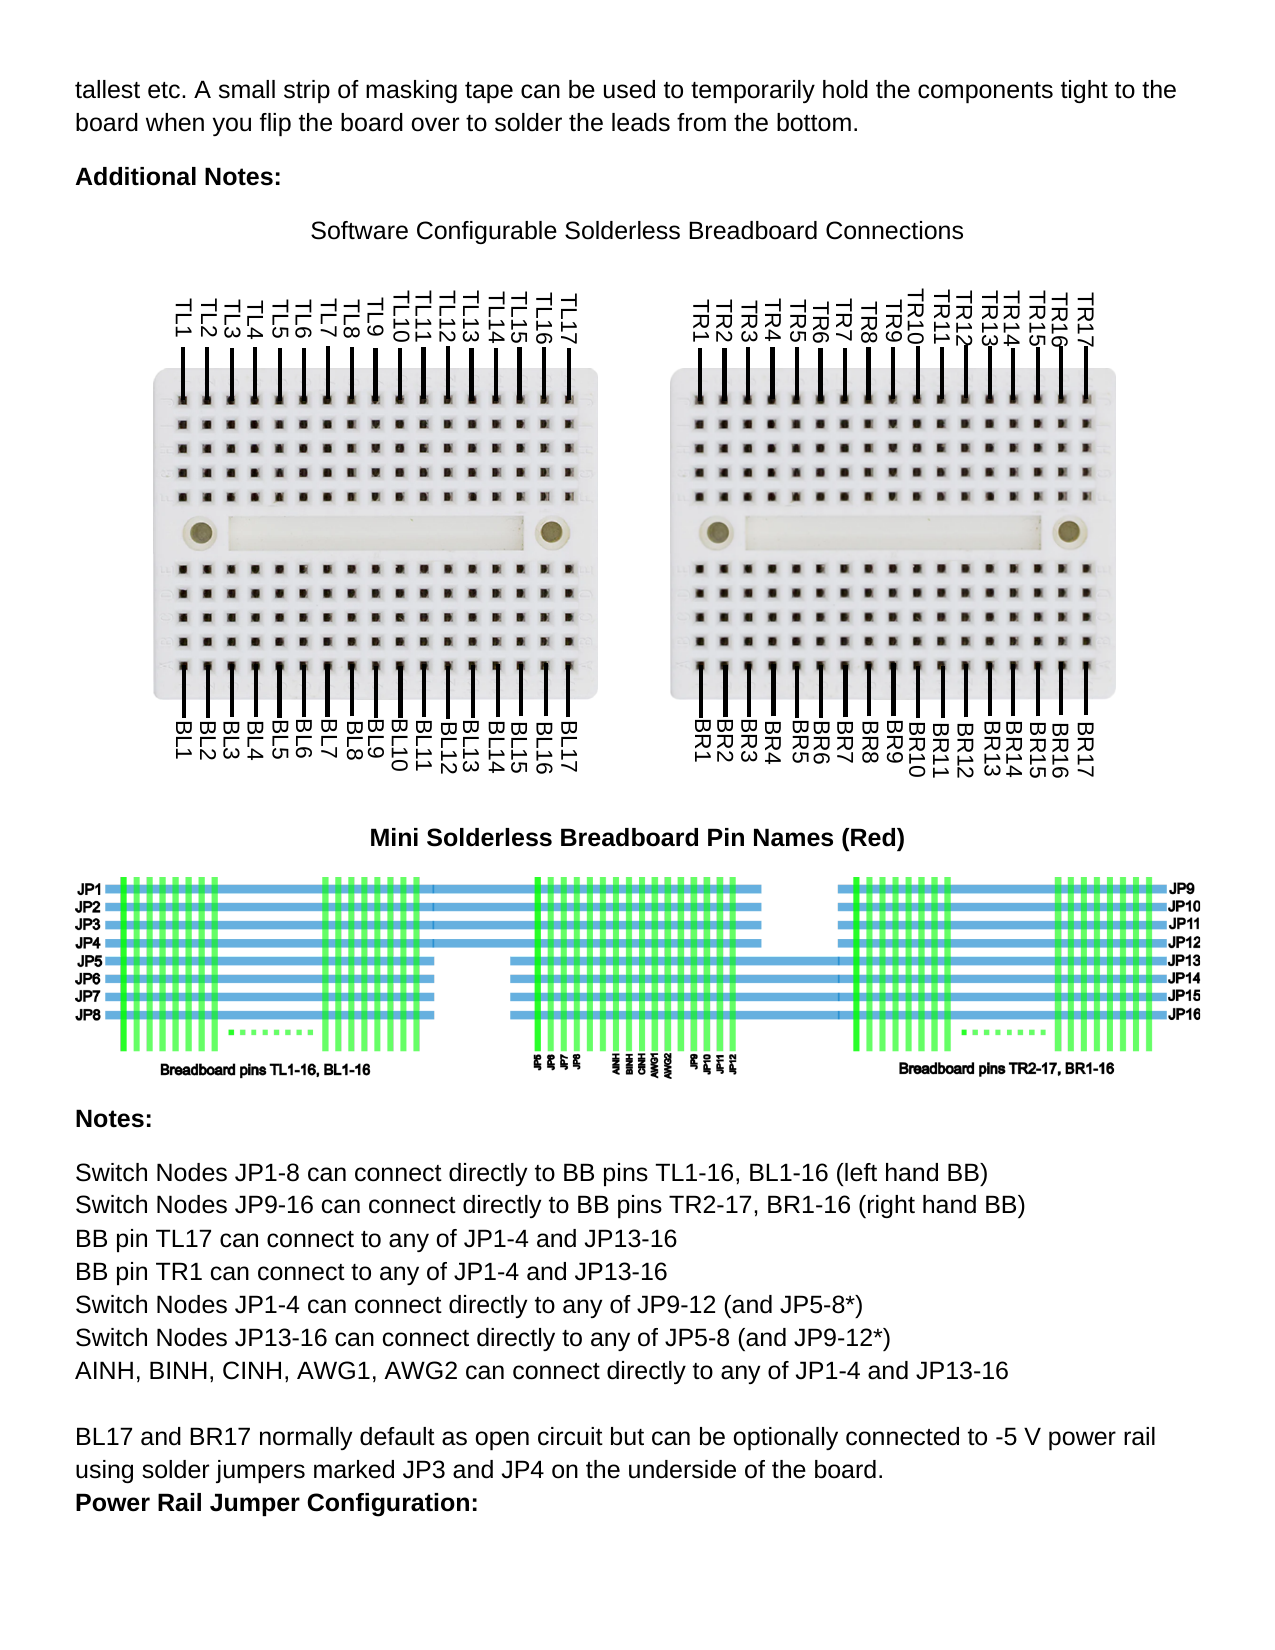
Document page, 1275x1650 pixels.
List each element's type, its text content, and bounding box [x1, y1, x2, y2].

text Switch Nodes JP1-8 can connect directly to BB pins TL1-16, BL1-16 (left hand BB) [75, 1157, 1200, 1186]
text BB pin TR1 can connect to any of JP1-4 and JP13-16 [75, 1257, 1200, 1285]
text Mini Solderless Breadboard Pin Names (Red) [75, 823, 1200, 852]
picture [670, 368, 1116, 700]
text Switch Nodes JP9-16 can connect directly to BB pins TR2-17, BR1-16 (right hand BB) [75, 1191, 1200, 1219]
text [75, 75, 1200, 137]
text Additional Notes: [75, 162, 1200, 191]
text AINH, BINH, CINH, AWG1, AWG2 can connect directly to any of JP1-4 and JP13-16 [75, 1356, 1200, 1384]
text Notes: [75, 1104, 1200, 1132]
text BB pin TL17 can connect to any of JP1-4 and JP13-16 [75, 1223, 1200, 1252]
text Software Configurable Solderless Breadboard Connections [75, 216, 1200, 244]
text BL17 and BR17 normally default as open circuit but can be optionally connected to -5 V power rail using solder jumpers marked JP3 and JP4 on the underside of the board. [75, 1422, 1200, 1483]
text Switch Nodes JP1-4 can connect directly to any of JP9-12 (and JP5-8*) [75, 1289, 1200, 1318]
text Switch Nodes JP13-16 can connect directly to any of JP5-8 (and JP9-12*) [75, 1323, 1200, 1351]
picture [153, 368, 598, 700]
picture [75, 877, 1200, 1079]
text Power Rail Jumper Configuration: [75, 1488, 1200, 1516]
